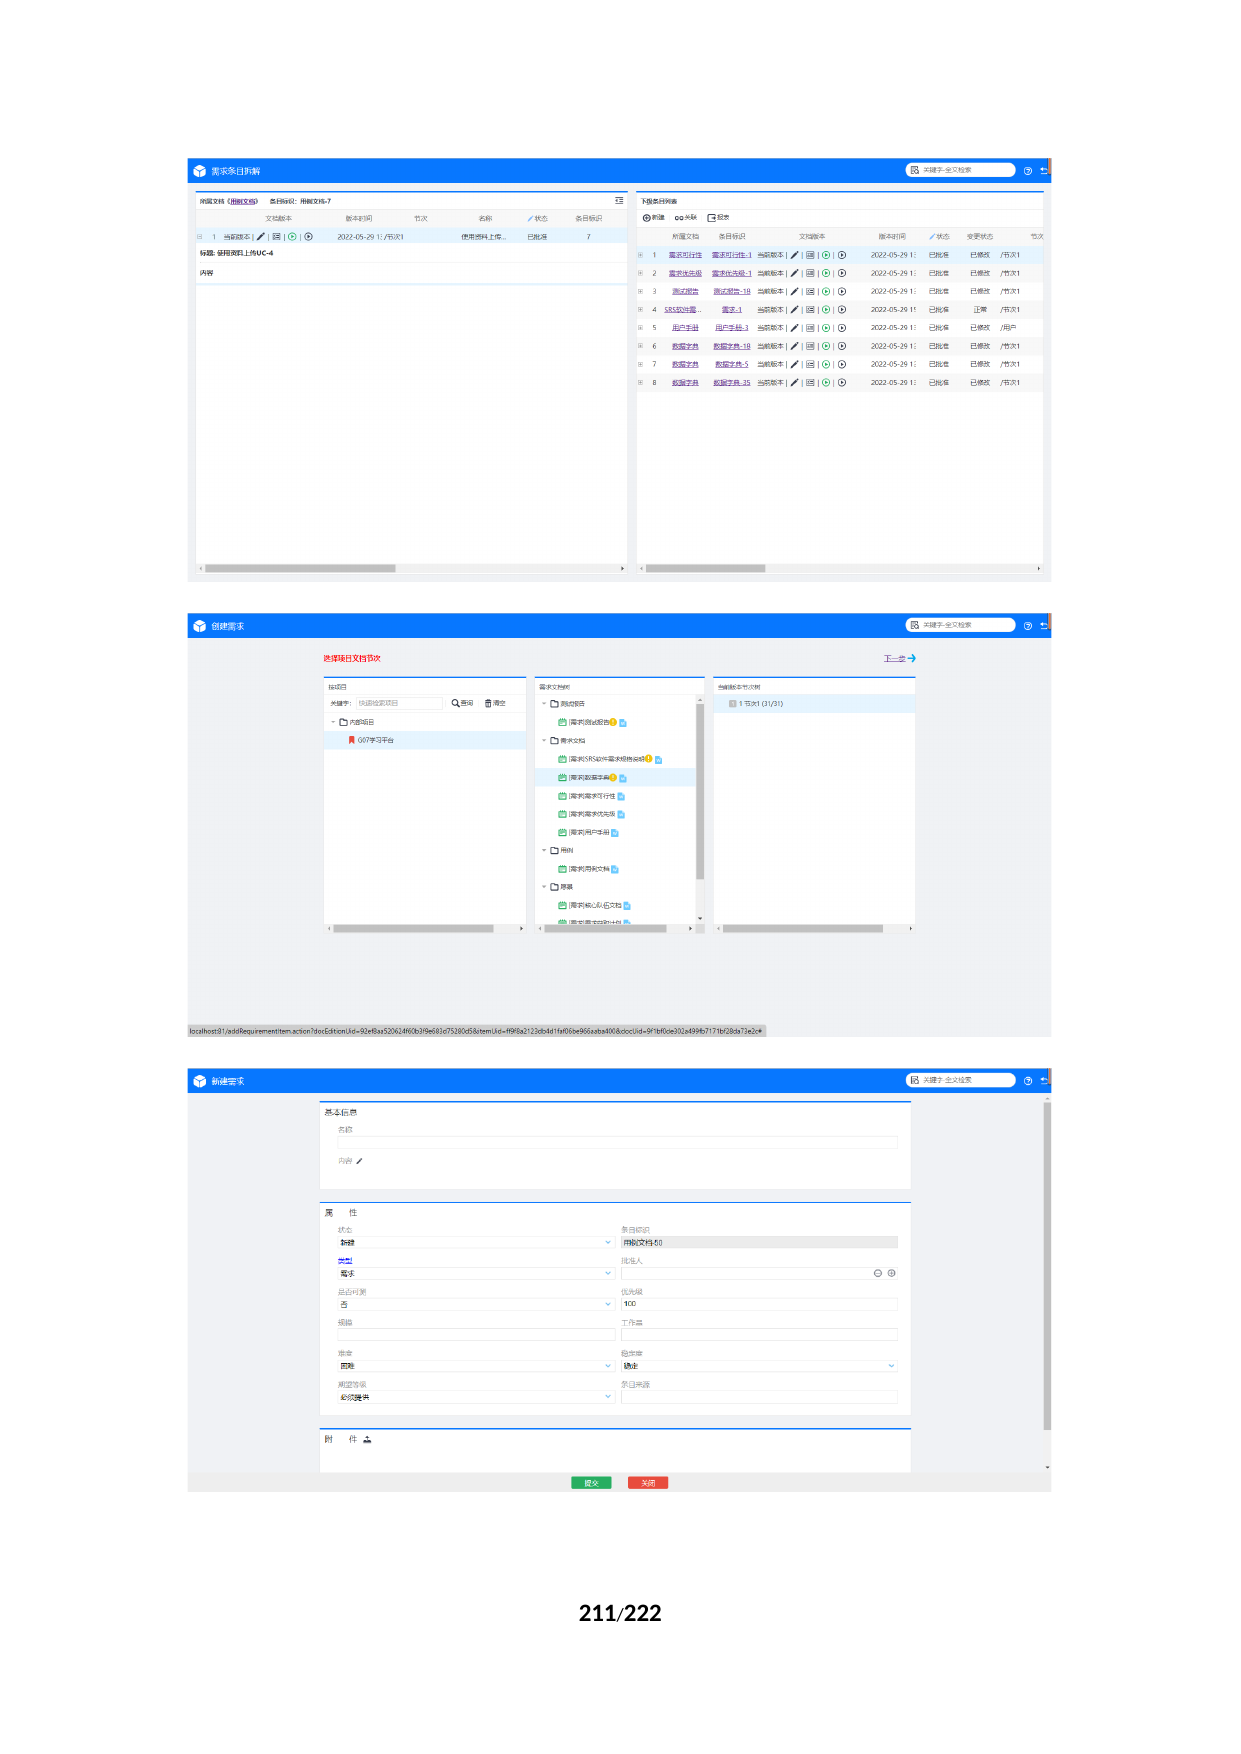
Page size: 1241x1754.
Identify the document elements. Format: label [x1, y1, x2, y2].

picture [187, 158, 1052, 582]
picture [187, 1068, 1052, 1492]
picture [187, 613, 1052, 1037]
